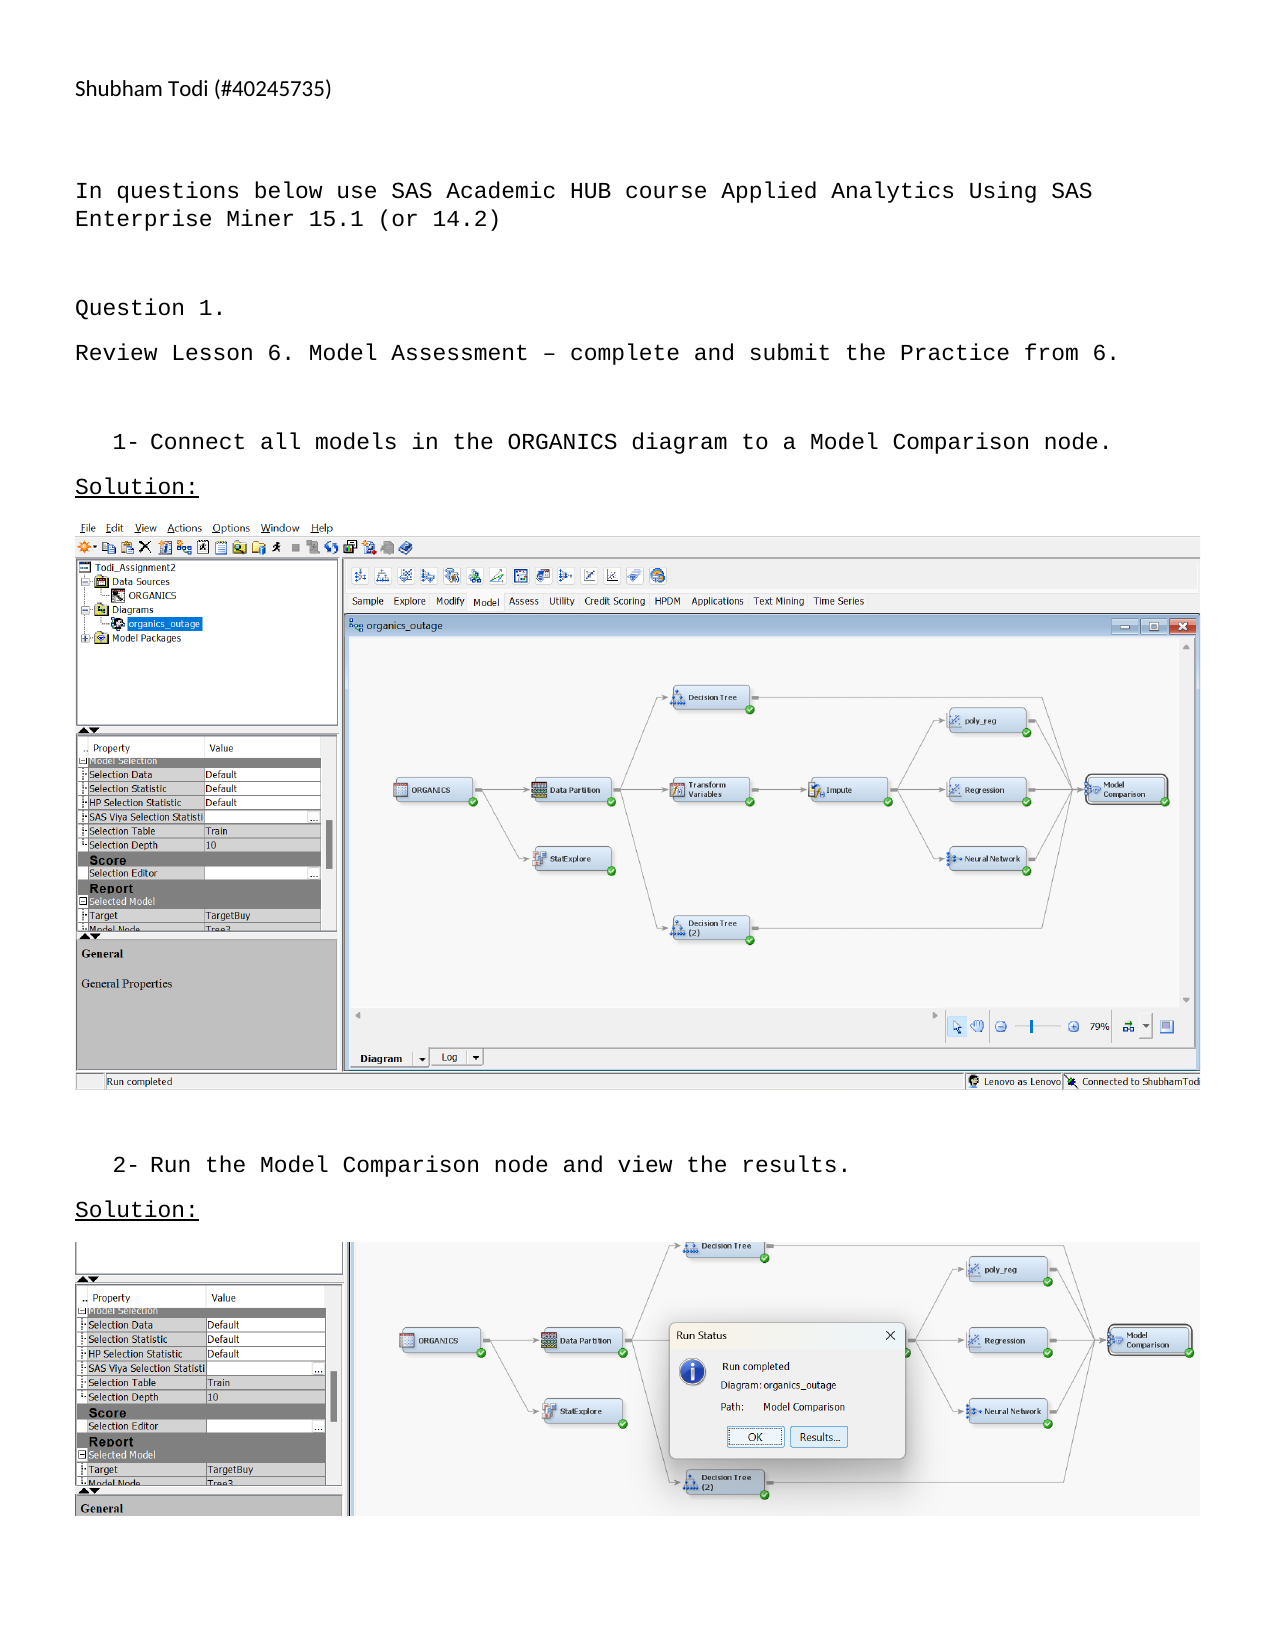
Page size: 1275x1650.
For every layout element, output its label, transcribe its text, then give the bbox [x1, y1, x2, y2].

picture [75, 519, 1200, 1090]
text Question 1. [75, 297, 1200, 323]
text Review Lesson 6. Model Assessment – complete and submit the Practice from 6. [75, 341, 1200, 367]
picture [75, 1242, 1200, 1516]
list Connect all models in the ORGANICS diagram to a Model Comparison node. [112, 430, 1200, 456]
text Solution: [75, 1198, 1200, 1224]
list Run the Model Comparison node and view the results. [112, 1153, 1200, 1179]
text In questions below use SAS Academic HUB course Applied Analytics Using SAS Enterprise Miner 15.1 (or 14.2) [75, 179, 1200, 233]
text Solution: [75, 475, 1200, 501]
